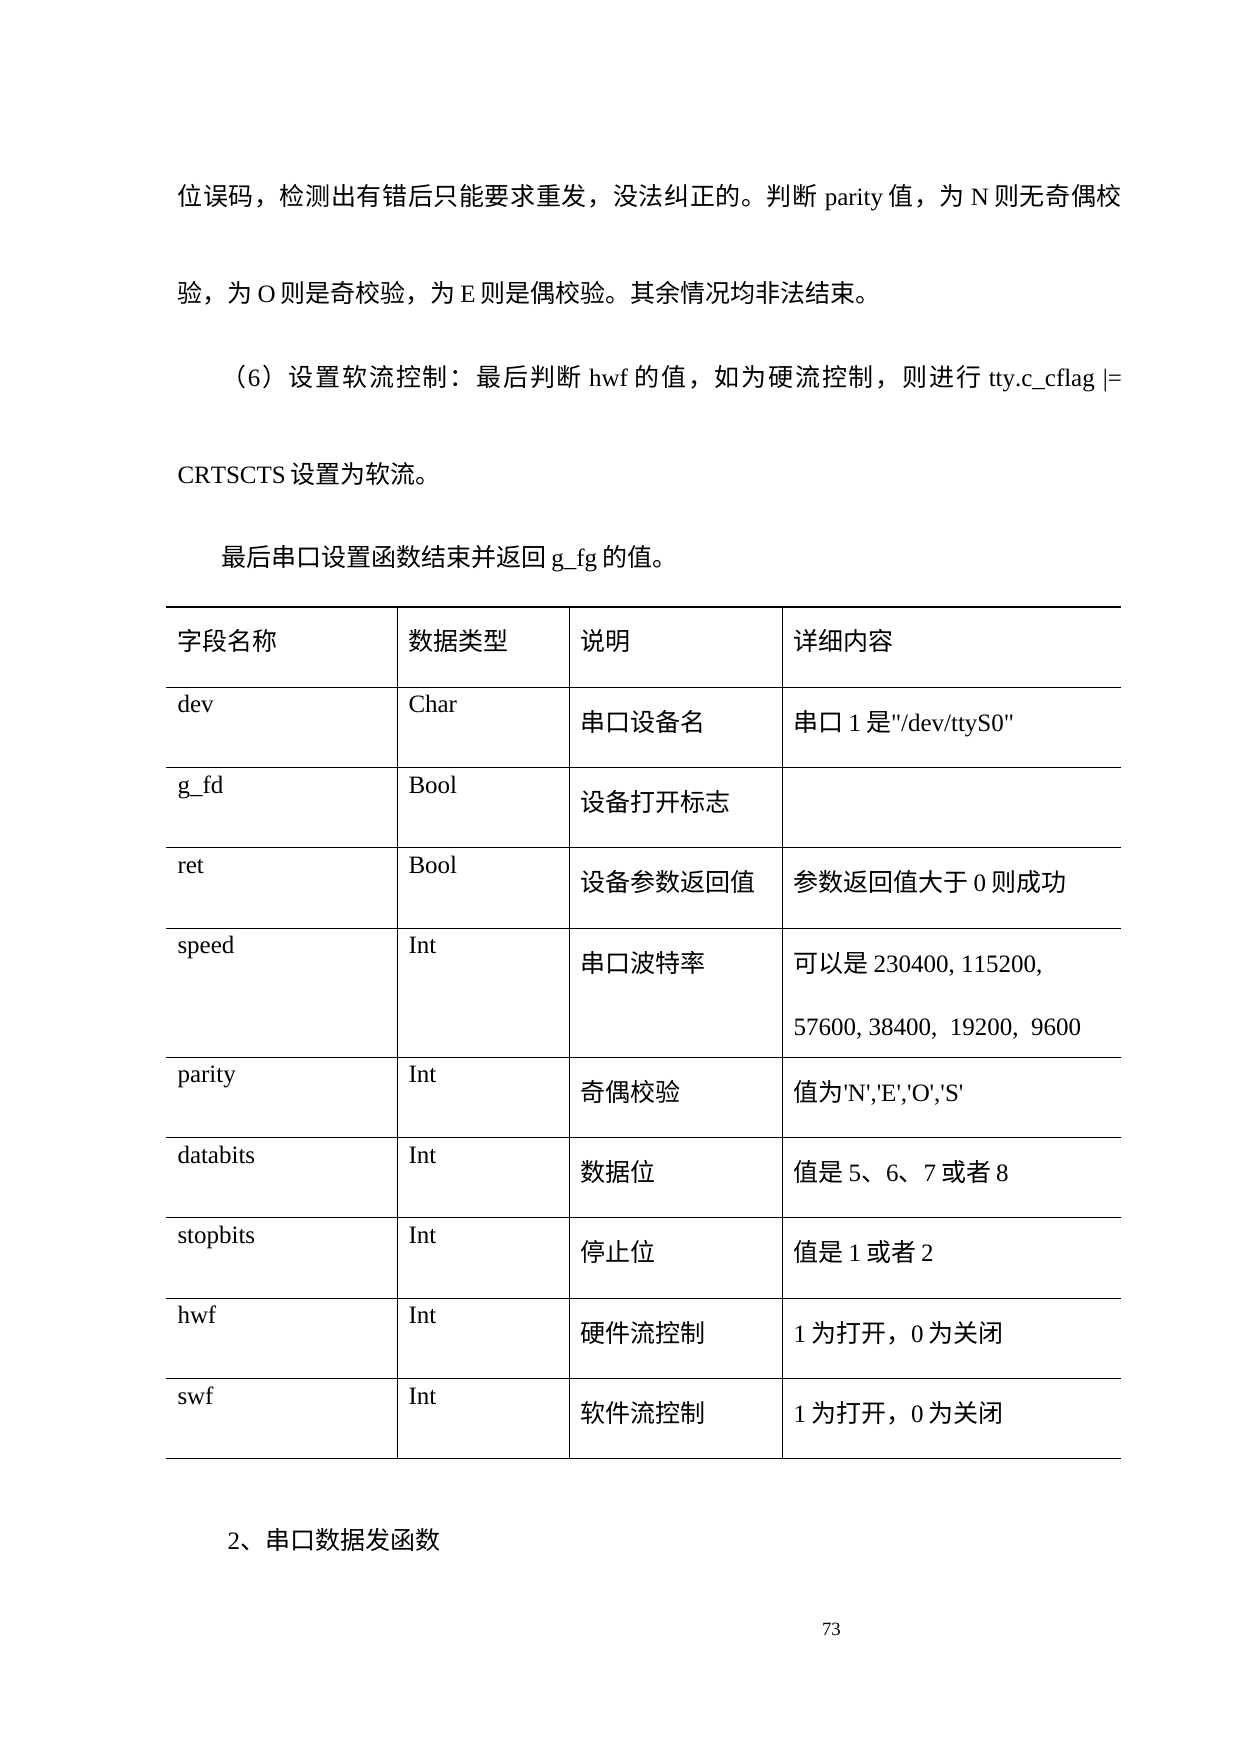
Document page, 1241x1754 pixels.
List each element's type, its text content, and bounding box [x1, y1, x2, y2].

table_cell Char [398, 688, 569, 767]
table_header 字段名称 [166, 608, 397, 687]
table_cell Bool [398, 848, 569, 928]
table_cell 1为打开，0为关闭 [783, 1299, 1121, 1378]
table_cell dev [166, 688, 397, 767]
text （6）设置软流控制：最后判断hwf的值，如为硬流控制，则进行tty.c_cflag |= CRTSCTS设置为软流。 [177, 343, 1122, 505]
table_header 说明 [570, 608, 782, 687]
table_header 详细内容 [783, 608, 1121, 687]
table_cell 值是5、6、7或者8 [783, 1138, 1121, 1217]
table_cell Int [398, 1299, 569, 1378]
text 最后串口设置函数结束并返回g_fg的值。 [177, 523, 1122, 588]
table_cell 可以是230400, 115200, 57600, 38400, 19200, 9600 [783, 929, 1121, 1057]
table_header 数据类型 [398, 608, 569, 687]
table_cell Int [398, 1058, 569, 1137]
table_cell Int [398, 1138, 569, 1217]
table_cell 参数返回值大于0则成功 [783, 848, 1121, 928]
table_cell 停止位 [570, 1218, 782, 1298]
table_cell Bool [398, 768, 569, 847]
table_cell hwf [166, 1299, 397, 1378]
table_cell Int [398, 929, 569, 1057]
table_cell databits [166, 1138, 397, 1217]
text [177, 162, 1122, 324]
table_cell 串口1是"/dev/ttyS0" [783, 688, 1121, 767]
table_cell [783, 768, 1121, 847]
table_cell 设备打开标志 [570, 768, 782, 847]
table_cell 值为'N','E','O','S' [783, 1058, 1121, 1137]
table_cell 串口波特率 [570, 929, 782, 1057]
table_cell ret [166, 848, 397, 928]
table_cell 串口设备名 [570, 688, 782, 767]
table_cell speed [166, 929, 397, 1057]
table_cell 奇偶校验 [570, 1058, 782, 1137]
table_cell 硬件流控制 [570, 1299, 782, 1378]
table_cell Int [398, 1218, 569, 1298]
table_cell swf [166, 1379, 397, 1458]
table_cell parity [166, 1058, 397, 1137]
table_cell 设备参数返回值 [570, 848, 782, 928]
table_cell Int [398, 1379, 569, 1458]
table_cell 值是1或者2 [783, 1218, 1121, 1298]
table_cell 软件流控制 [570, 1379, 782, 1458]
table_cell 数据位 [570, 1138, 782, 1217]
table_cell stopbits [166, 1218, 397, 1298]
table_cell 1为打开，0为关闭 [783, 1379, 1121, 1458]
text 2、串口数据发函数 [177, 1506, 1122, 1571]
table_cell g_fd [166, 768, 397, 847]
